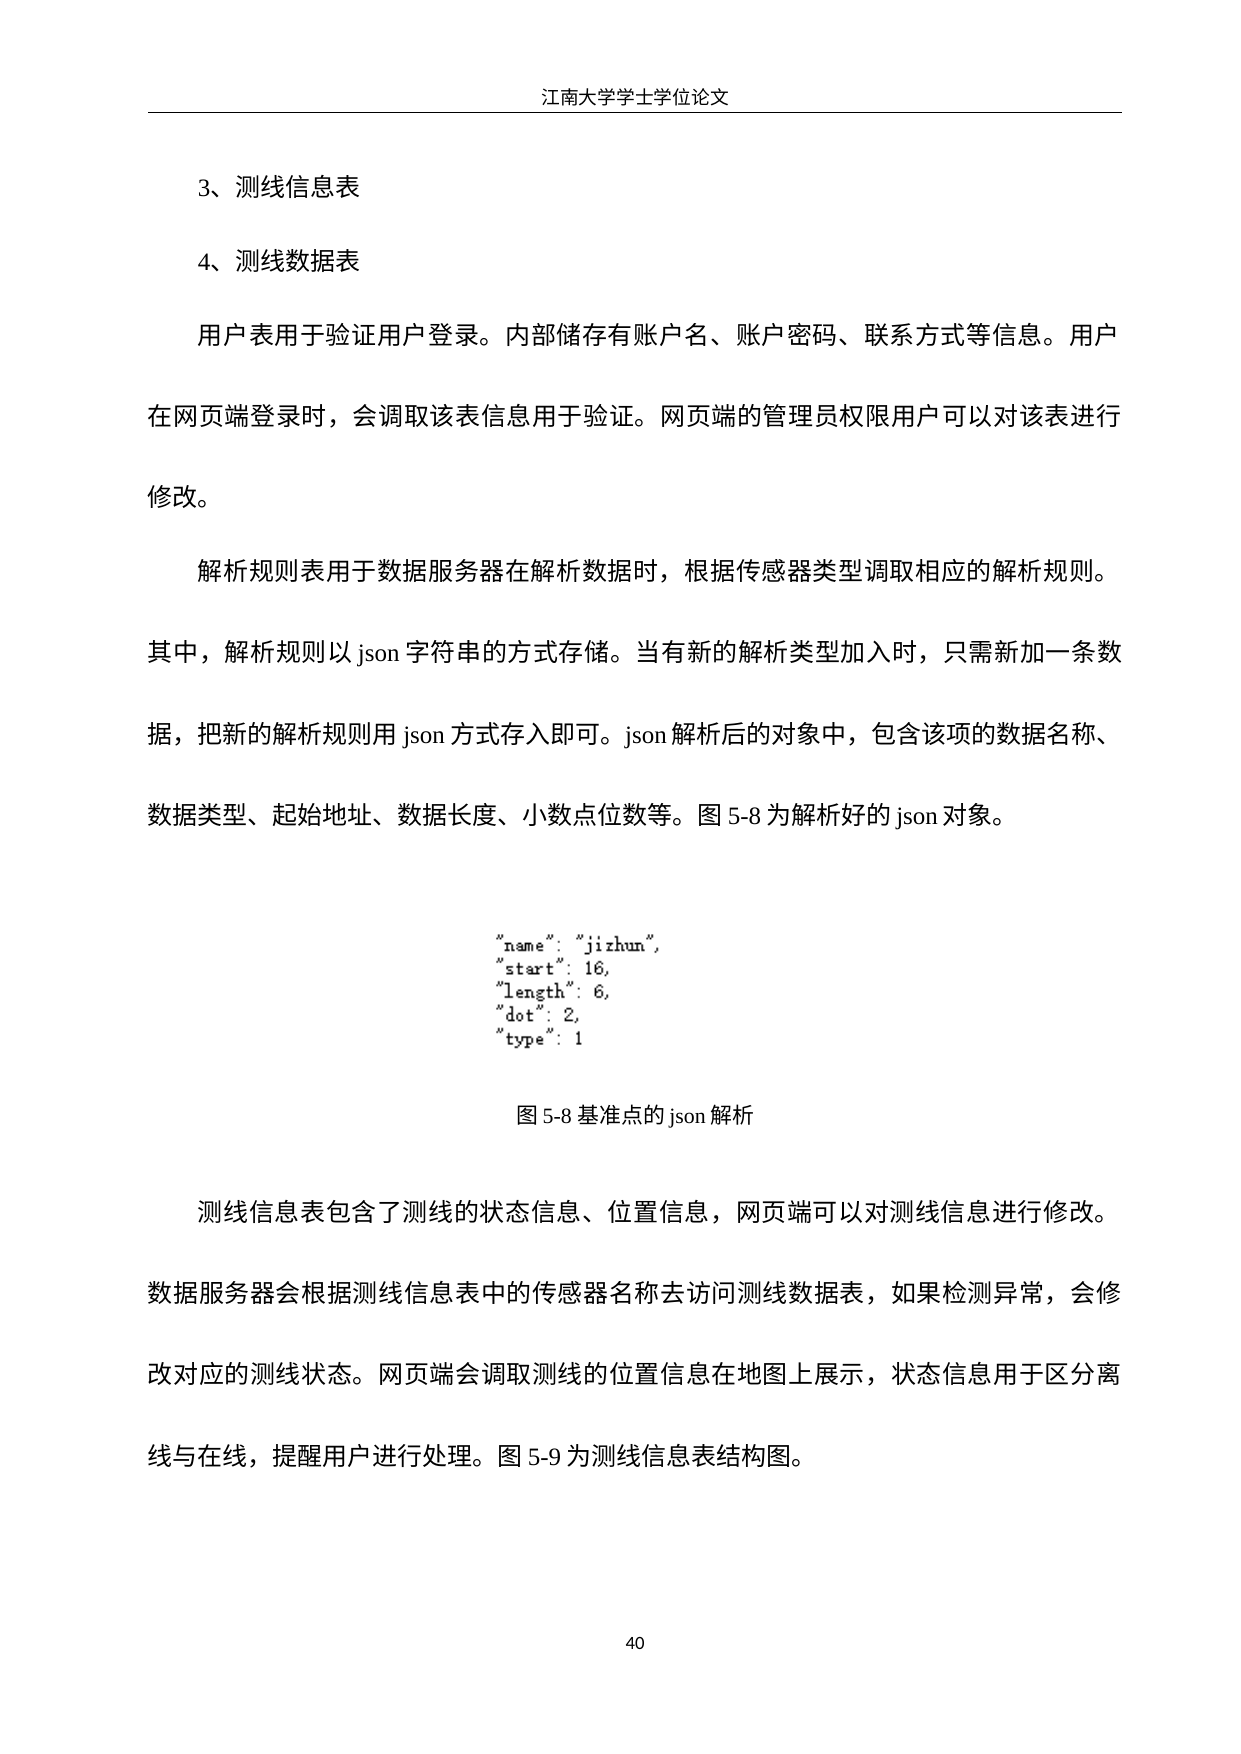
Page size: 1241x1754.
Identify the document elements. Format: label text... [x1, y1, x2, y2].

text 3、测线信息表 [148, 153, 1122, 218]
text 4、测线数据表 [148, 227, 1122, 292]
text 解析规则表用于数据服务器在解析数据时，根据传感器类型调取相应的解析规则。其中，解析规则以json字符串的方式存储。当有新的解析类型加入时，只需新加一条数据，把新的解析规则用json方式存入即可。json解析后的对象中，包含该项的数据名称、数据类型、起始地址、数据长度、小数点位数等。图5-8为解析好的json对象。 [148, 537, 1122, 846]
text 测线信息表包含了测线的状态信息、位置信息，网页端可以对测线信息进行修改。数据服务器会根据测线信息表中的传感器名称去访问测线数据表，如果检测异常，会修改对应的测线状态。网页端会调取测线的位置信息在地图上展示，状态信息用于区分离线与在线，提醒用户进行处理。图5-9为测线信息表结构图。 [148, 1178, 1122, 1487]
picture [475, 928, 795, 1060]
text 图5-8 基准点的json解析 [148, 1098, 1122, 1130]
text 用户表用于验证用户登录。内部储存有账户名、账户密码、联系方式等信息。用户在网页端登录时，会调取该表信息用于验证。网页端的管理员权限用户可以对该表进行修改。 [148, 301, 1122, 528]
